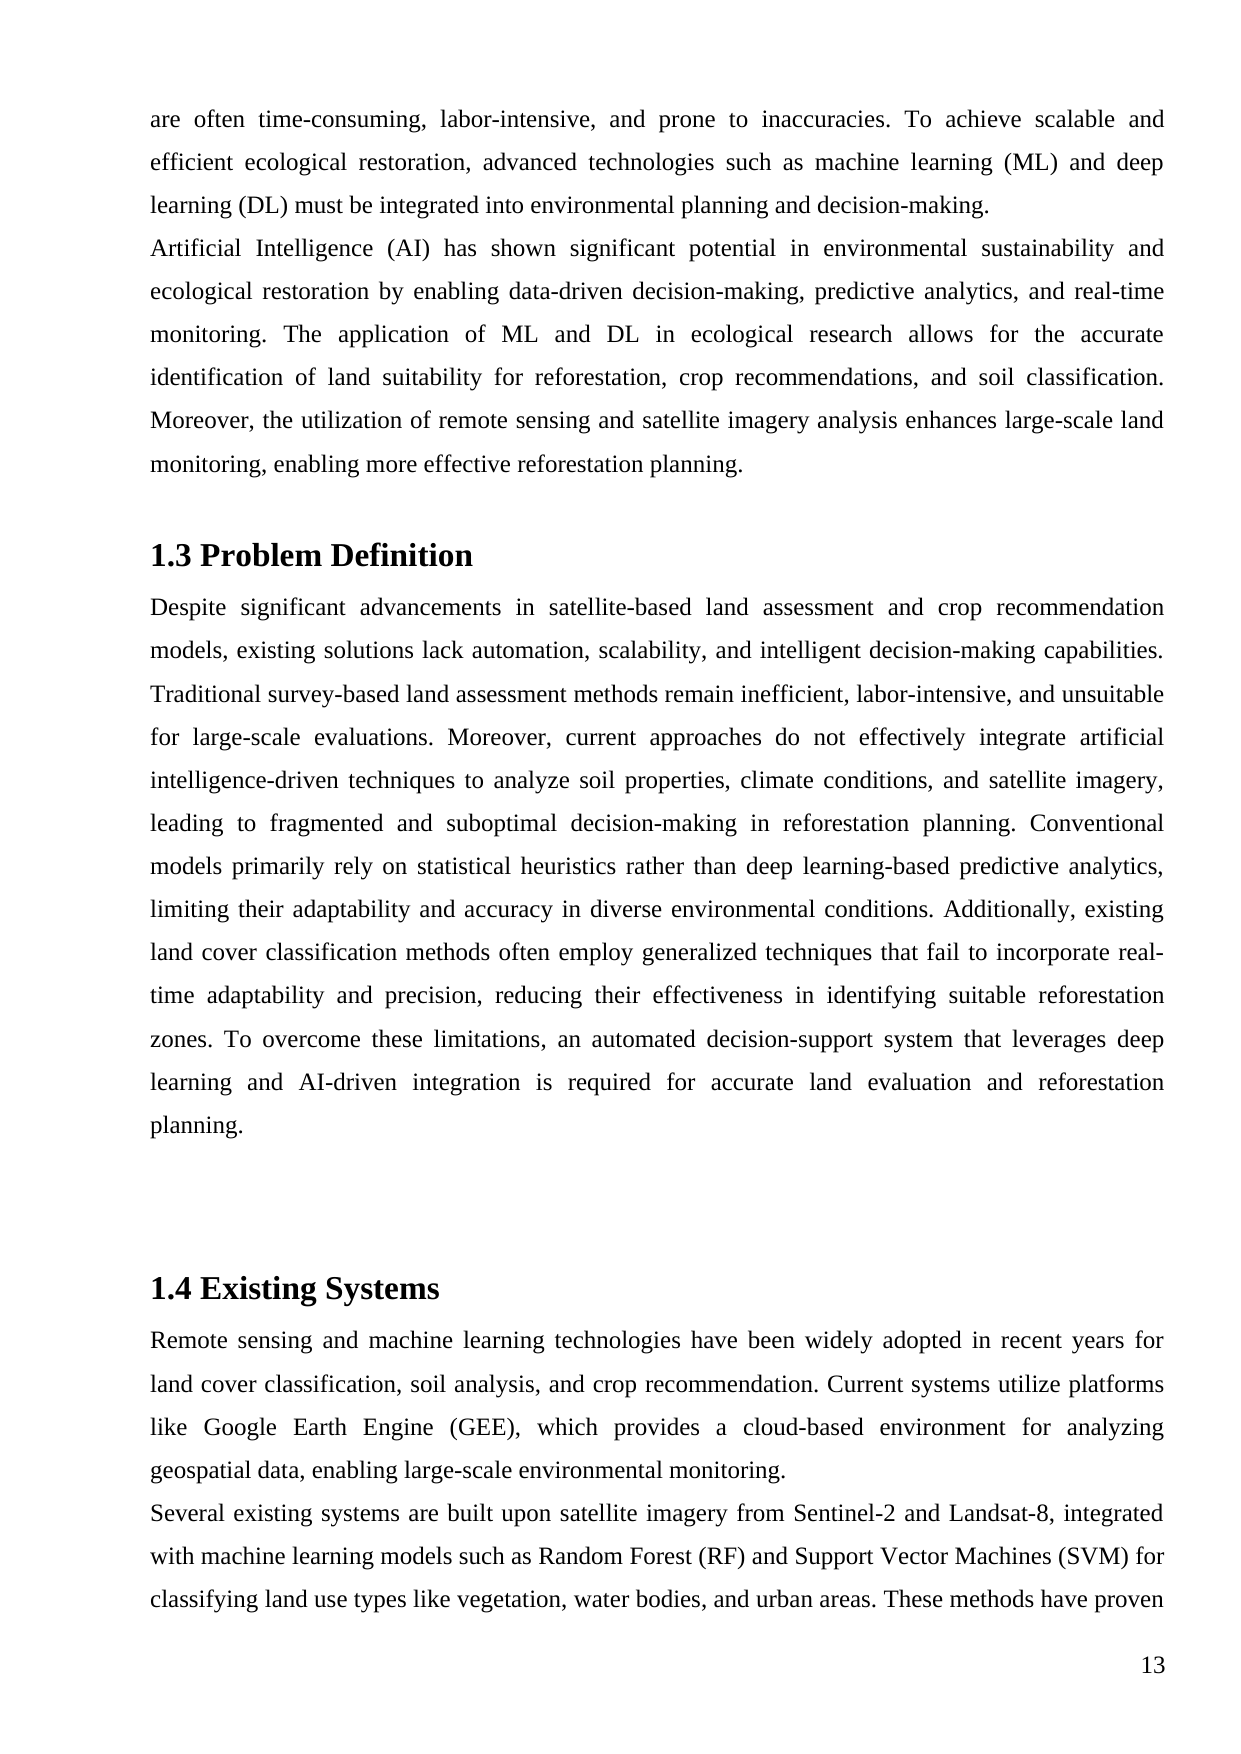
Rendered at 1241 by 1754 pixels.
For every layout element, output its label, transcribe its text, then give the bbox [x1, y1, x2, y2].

text 1.4 Existing Systems [150, 1268, 1165, 1306]
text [150, 1498, 1165, 1613]
text Remote sensing and machine learning technologies have been widely adopted in recent years for land cover classification, soil analysis, and crop recommendation. Current systems utilize platforms like Google Earth Engine (GEE), which provides a cloud-based environment for analyzing geospatial data, enabling large-scale environmental monitoring. [150, 1326, 1165, 1484]
text 1.3 Problem Definition [150, 535, 1165, 573]
text Despite significant advancements in satellite-based land assessment and crop recommendation models, existing solutions lack automation, scalability, and intelligent decision-making capabilities. Traditional survey-based land assessment methods remain inefficient, labor-intensive, and unsuitable for large-scale evaluations. Moreover, current approaches do not effectively integrate artificial intelligence-driven techniques to analyze soil properties, climate conditions, and satellite imagery, leading to fragmented and suboptimal decision-making in reforestation planning. Conventional models primarily rely on statistical heuristics rather than deep learning-based predictive analytics, limiting their adaptability and accuracy in diverse environmental conditions. Additionally, existing land cover classification methods often employ generalized techniques that fail to incorporate real-time adaptability and precision, reducing their effectiveness in identifying suitable reforestation zones. To overcome these limitations, an automated decision-support system that leverages deep learning and AI-driven integration is required for accurate land evaluation and reforestation planning. [150, 592, 1165, 1139]
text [150, 104, 1165, 219]
text Artificial Intelligence (AI) has shown significant potential in environmental sustainability and ecological restoration by enabling data-driven decision-making, predictive analytics, and real-time monitoring. The application of ML and DL in ecological research allows for the accurate identification of land suitability for reforestation, crop recommendations, and soil classification. Moreover, the utilization of remote sensing and satellite imagery analysis enhances large-scale land monitoring, enabling more effective reforestation planning. [150, 233, 1165, 477]
